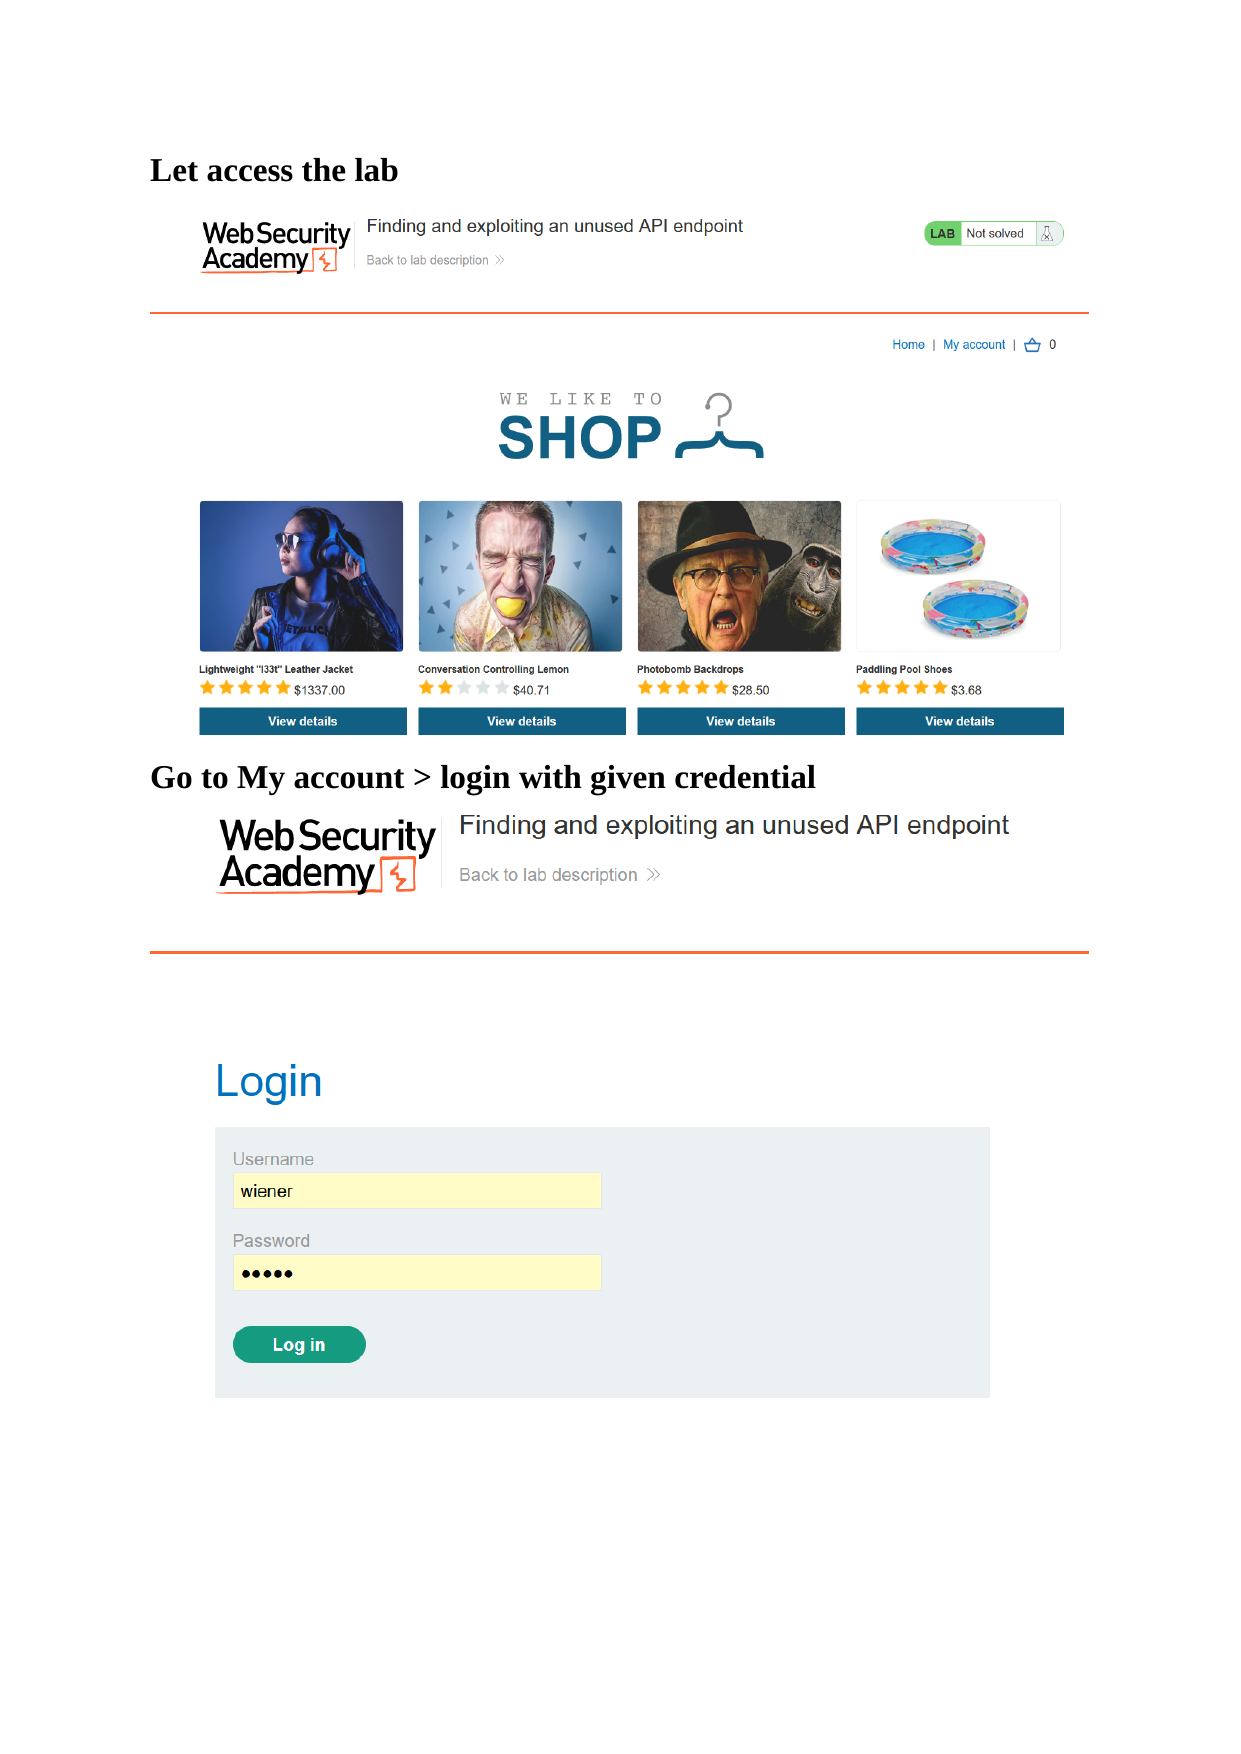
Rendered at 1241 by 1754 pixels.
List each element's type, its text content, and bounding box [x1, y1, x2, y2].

picture [150, 815, 1089, 1483]
text Let access the lab [150, 150, 1090, 188]
text Go to My account > login with given credential [150, 757, 1090, 795]
picture [150, 208, 1089, 738]
